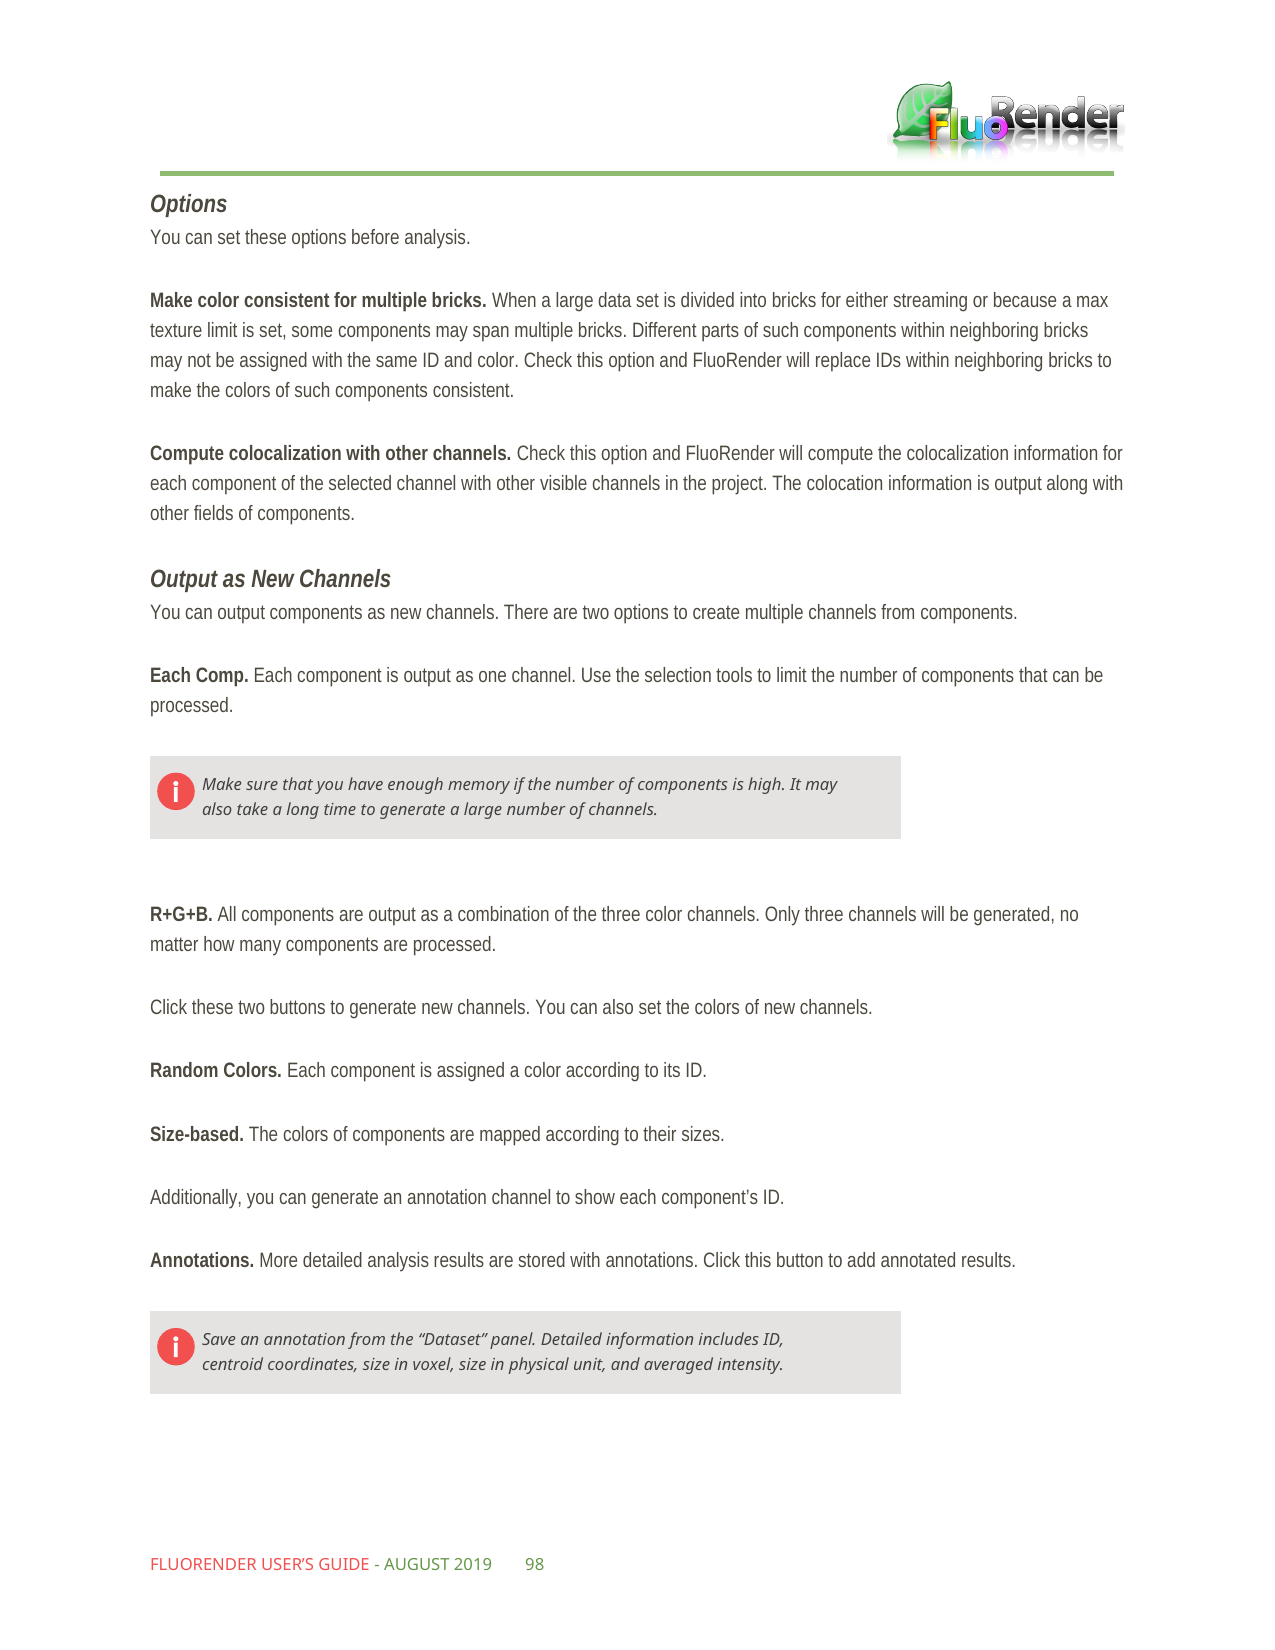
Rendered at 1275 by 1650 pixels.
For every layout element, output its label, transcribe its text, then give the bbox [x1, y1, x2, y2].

text You can set these options before analysis. [150, 225, 1125, 249]
text Annotations. More detailed analysis results are stored with annotations. Click this button to add annotated results. [150, 1248, 1125, 1272]
text Each Comp. Each component is output as one channel. Use the selection tools to limit the number of components that can be processed. [150, 663, 1125, 717]
text Click these two buttons to generate new channels. You can also set the colors of new channels. [150, 995, 1125, 1019]
picture [887, 75, 1125, 165]
text You can output components as new channels. There are two options to create multiple channels from components. [150, 599, 1125, 623]
text Make color consistent for multiple bricks. When a large data set is divided into bricks for either streaming or because a max texture limit is set, some components may span multiple bricks. Different parts of such components within neighboring bricks may not be assigned with the same ID and color. Check this option and FluoRender will replace IDs within neighboring bricks to make the colors of such components consistent. [150, 288, 1125, 402]
text R+G+B. All components are output as a combination of the three color channels. Only three channels will be generated, no matter how many components are processed. [150, 902, 1125, 956]
subtitle Options [150, 189, 1125, 218]
text Compute colocalization with other channels. Check this option and FluoRender will compute the colocalization information for each component of the selected channel with other visible channels in the project. The colocation information is output along with other fields of components. [150, 441, 1125, 524]
text Additionally, you can generate an annotation channel to show each component’s ID. [150, 1185, 1125, 1209]
text Random Colors. Each component is assigned a color according to its ID. [150, 1058, 1125, 1082]
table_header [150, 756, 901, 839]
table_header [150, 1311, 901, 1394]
subtitle Output as New Channels [150, 564, 1125, 592]
text Size-based. The colors of components are mapped according to their sizes. [150, 1122, 1125, 1146]
